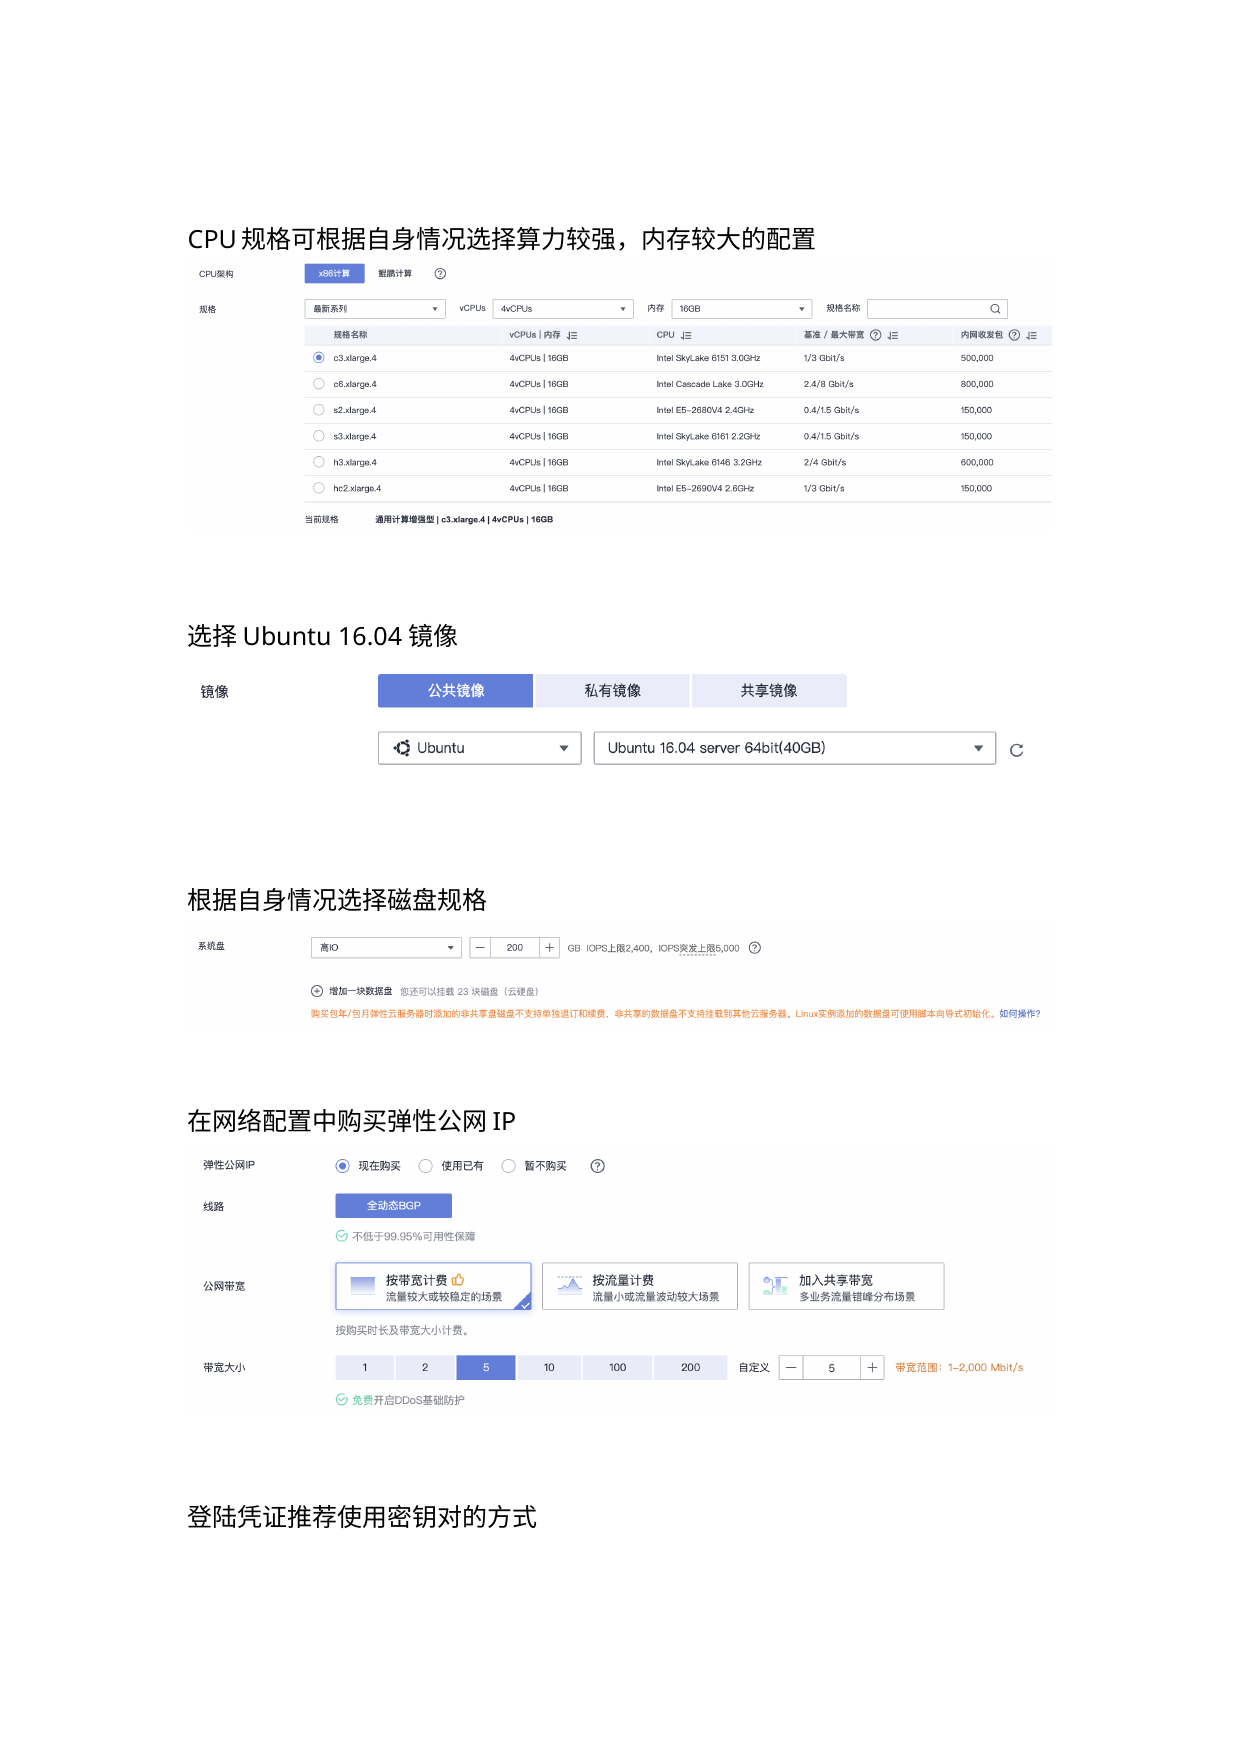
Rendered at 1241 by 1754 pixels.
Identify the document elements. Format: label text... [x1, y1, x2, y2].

picture [187, 260, 1053, 530]
text 根据自身情况选择磁盘规格 [187, 877, 1053, 921]
picture [187, 921, 1053, 1029]
text 选择Ubuntu 16.04 镜像 [187, 613, 1053, 656]
text CPU规格可根据自身情况选择算力较强，内存较大的配置 [187, 216, 1053, 260]
picture [187, 1141, 1053, 1417]
text 登陆凭证推荐使用密钥对的方式 [187, 1494, 1053, 1538]
picture [187, 656, 1053, 793]
text 在网络配置中购买弹性公网IP [187, 1097, 1053, 1141]
